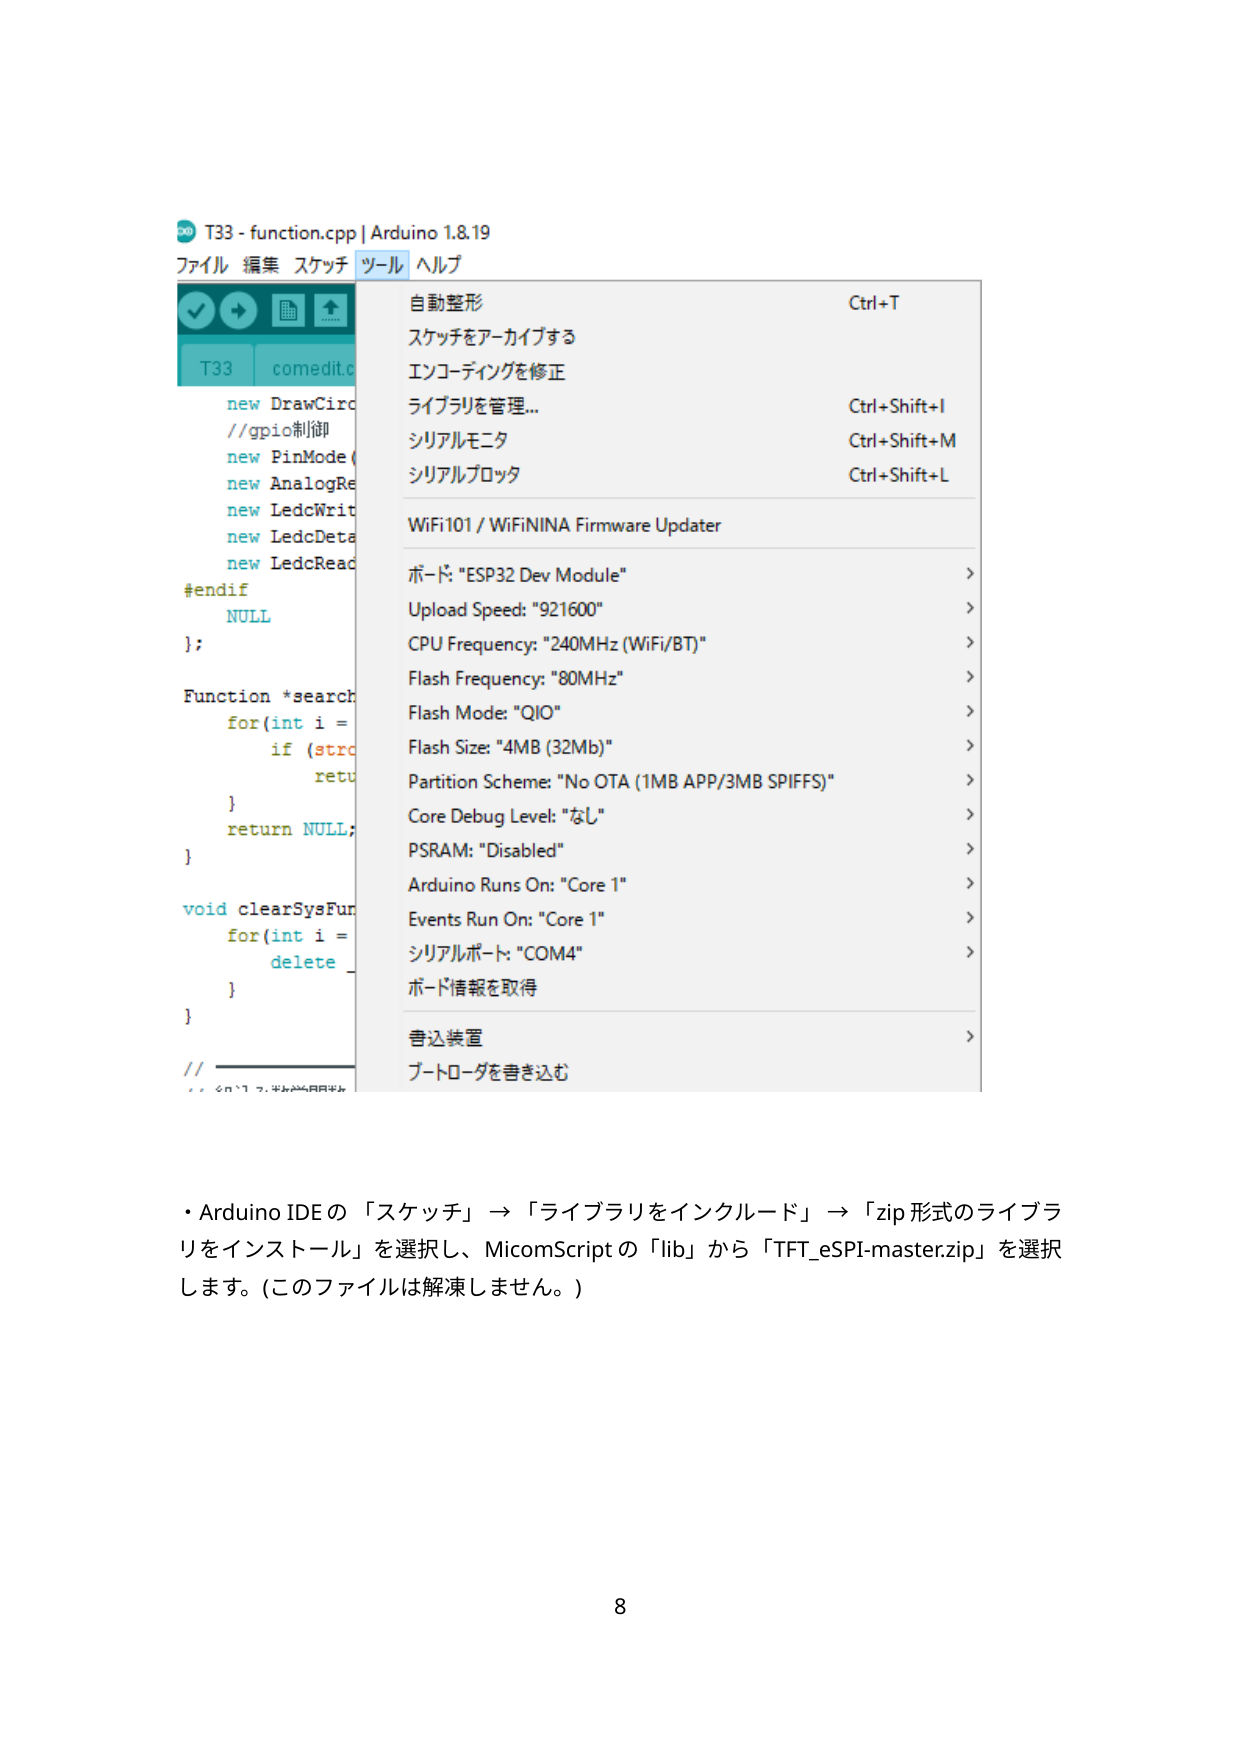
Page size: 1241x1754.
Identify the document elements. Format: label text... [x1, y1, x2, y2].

picture [177, 216, 982, 1092]
text ・Arduino IDEの 「スケッチ」 → 「ライブラリをインクルード」 → 「zip形式のライブラリをインストール」を選択し、MicomScriptの「lib」から「TFT_eSPI-master.zip」を選択します。(このファイルは解凍しません。) [177, 1192, 1063, 1304]
